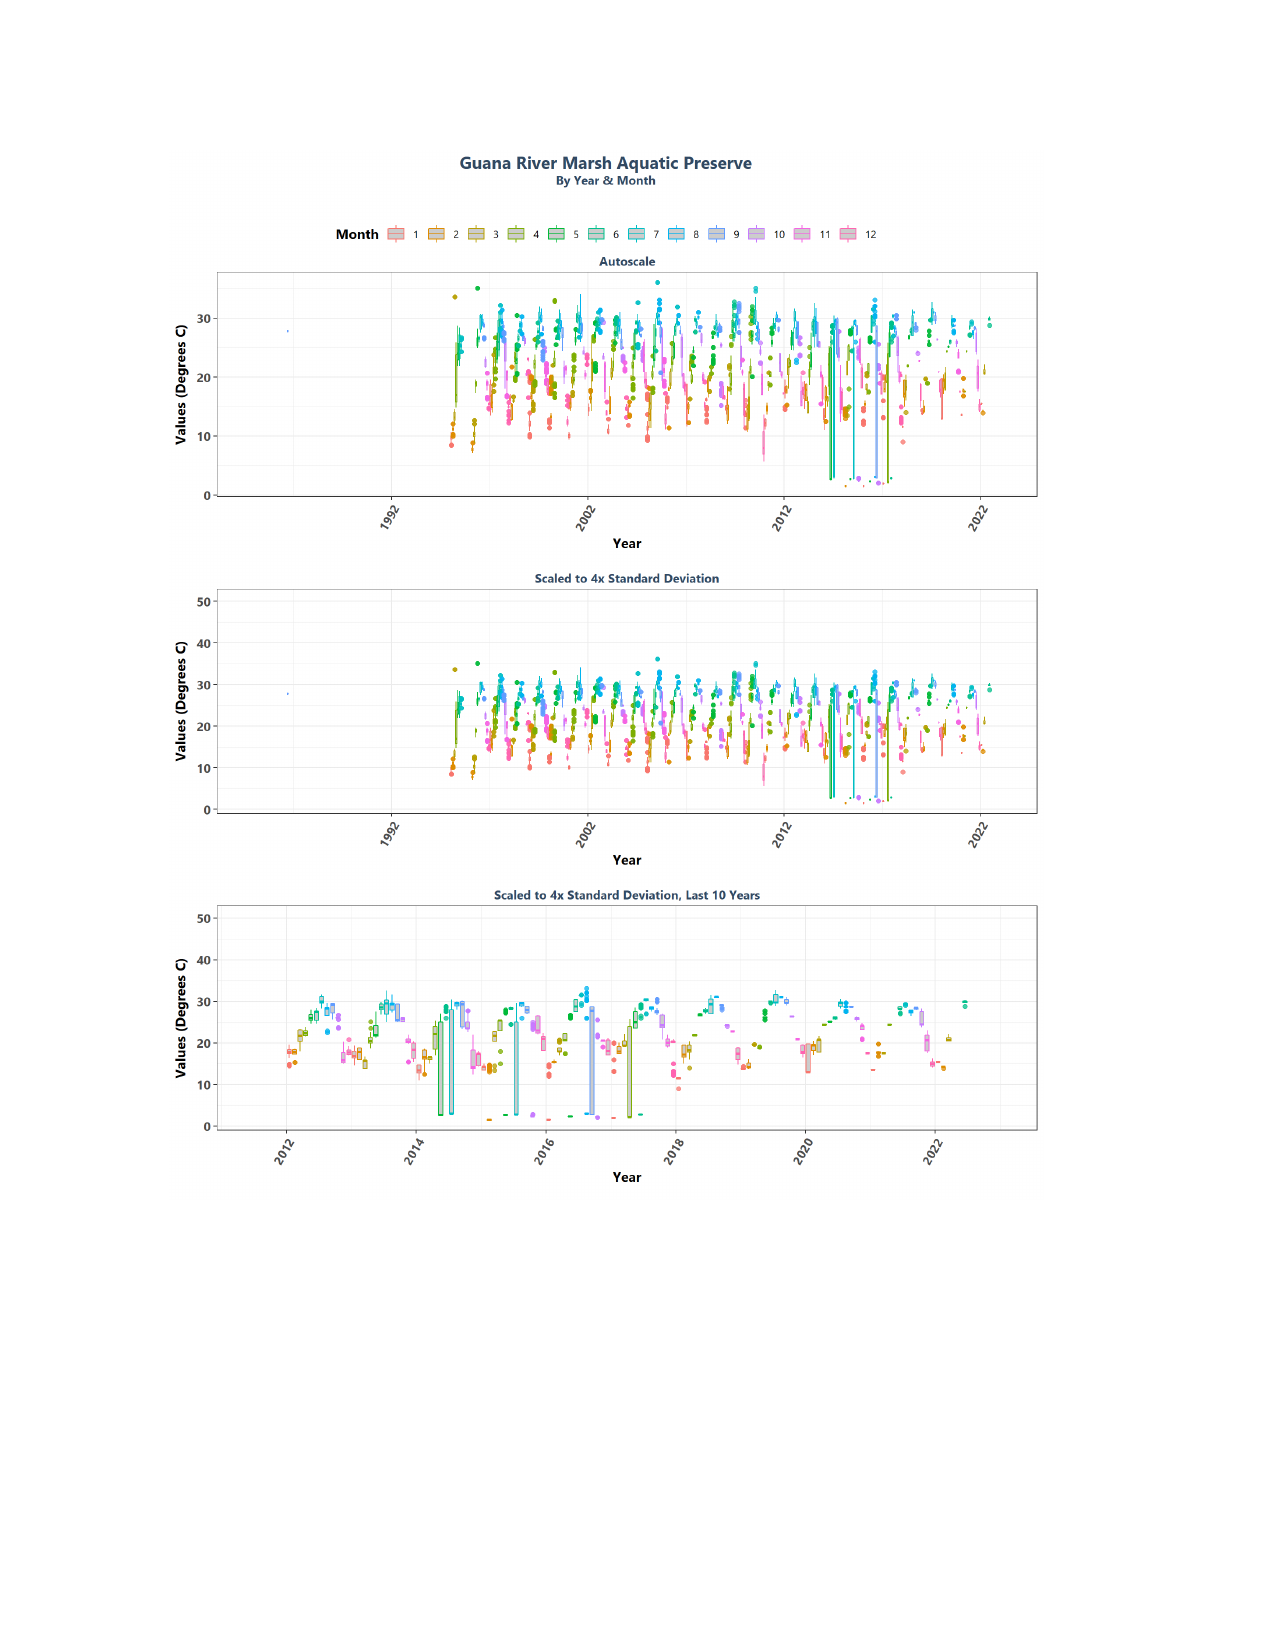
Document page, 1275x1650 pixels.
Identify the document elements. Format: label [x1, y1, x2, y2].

picture [168, 150, 1044, 1200]
